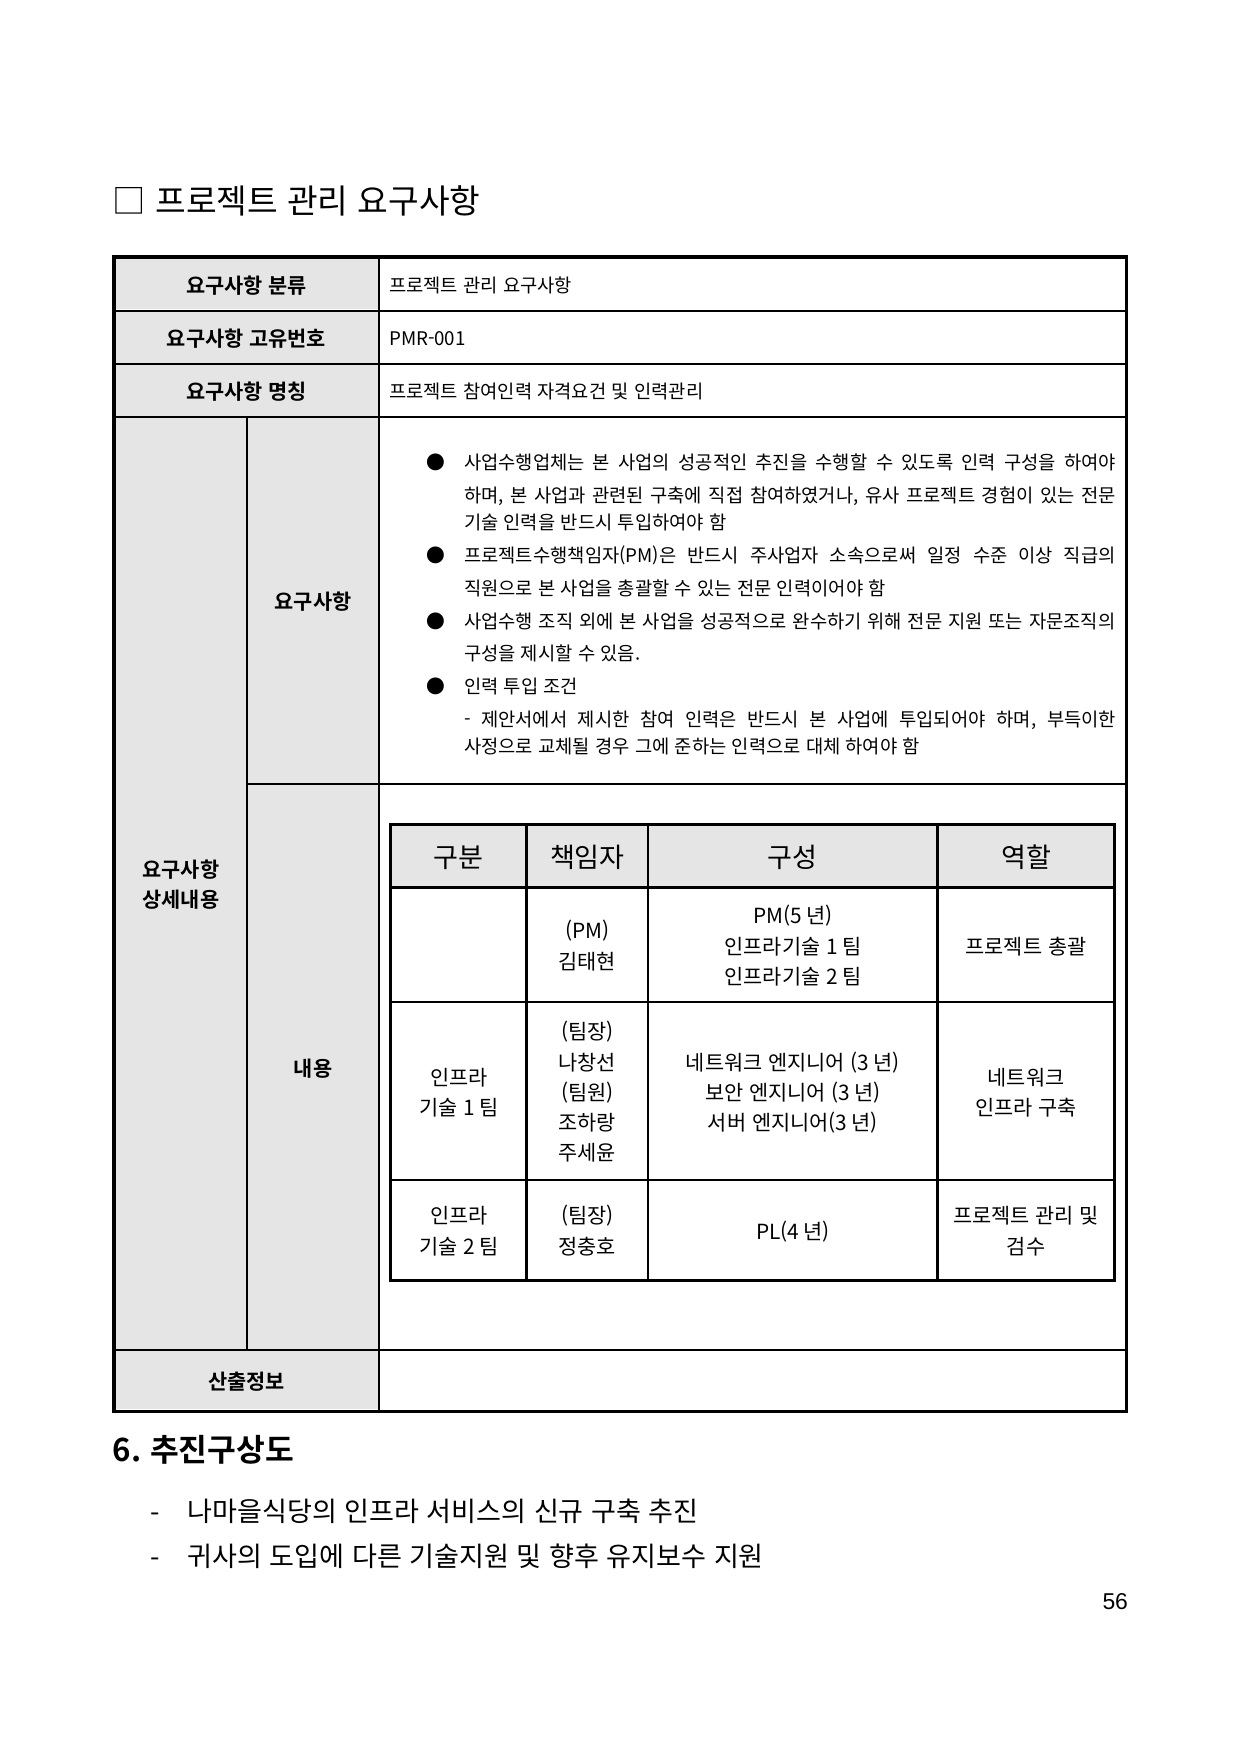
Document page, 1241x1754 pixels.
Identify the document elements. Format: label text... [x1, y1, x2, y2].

table_header 요구사항 분류 [116, 259, 378, 309]
table_cell 요구사항 명칭 [116, 365, 378, 416]
list 귀사의 도입에 다른 기술지원 및 향후 유지보수 지원 [150, 1535, 1128, 1574]
table_cell 사업수행업체는 본 사업의 성공적인 추진을 수행할 수 있도록 인력 구성을 하여야 하며, 본 사업과 관련된 구축에 직접 참여하였거나, 유사 프로젝트 경험이 있는 전문 기술 인력을 반드시 투입하여야 함 프로젝트수행책임자(PM)은 반드시 주사업자 소속으로써 일정 수준 이상 직급의 직원으로 본 사업을 총괄할 수 있는 전문 인력이어야 함 사업수행 조직 외에 본 사업을 성공적으로 완수하기 위해 전문 지원 또는 자문조직의 구성을 제시할 수 있음. 인력 투입 조건 - 제안서에서 제시한 참여 인력은 반드시 본 사업에 투입되어야 하며, 부득이한 사정으로 교체될 경우 그에 준하는 인력으로 대체 하여야 함 [380, 418, 1125, 783]
table_cell 요구사항 [248, 418, 378, 783]
table_cell 내용 [248, 785, 378, 1349]
table_cell 요구사항 고유번호 [116, 312, 378, 363]
table_cell [380, 785, 1125, 1349]
list 나마을식당의 인프라 서비스의 신규 구축 추진 [150, 1489, 1128, 1529]
table_cell 프로젝트 참여인력 자격요건 및 인력관리 [380, 365, 1125, 416]
table_cell [380, 1351, 1125, 1409]
text 6. 추진구상도 [112, 1425, 1128, 1470]
table_cell 산출정보 [116, 1351, 378, 1409]
table_cell 요구사항 상세내용 [116, 418, 246, 1349]
text □ 프로젝트 관리 요구사항 [112, 175, 1128, 223]
table_header 프로젝트 관리 요구사항 [380, 259, 1125, 309]
table_cell PMR-001 [380, 312, 1125, 363]
